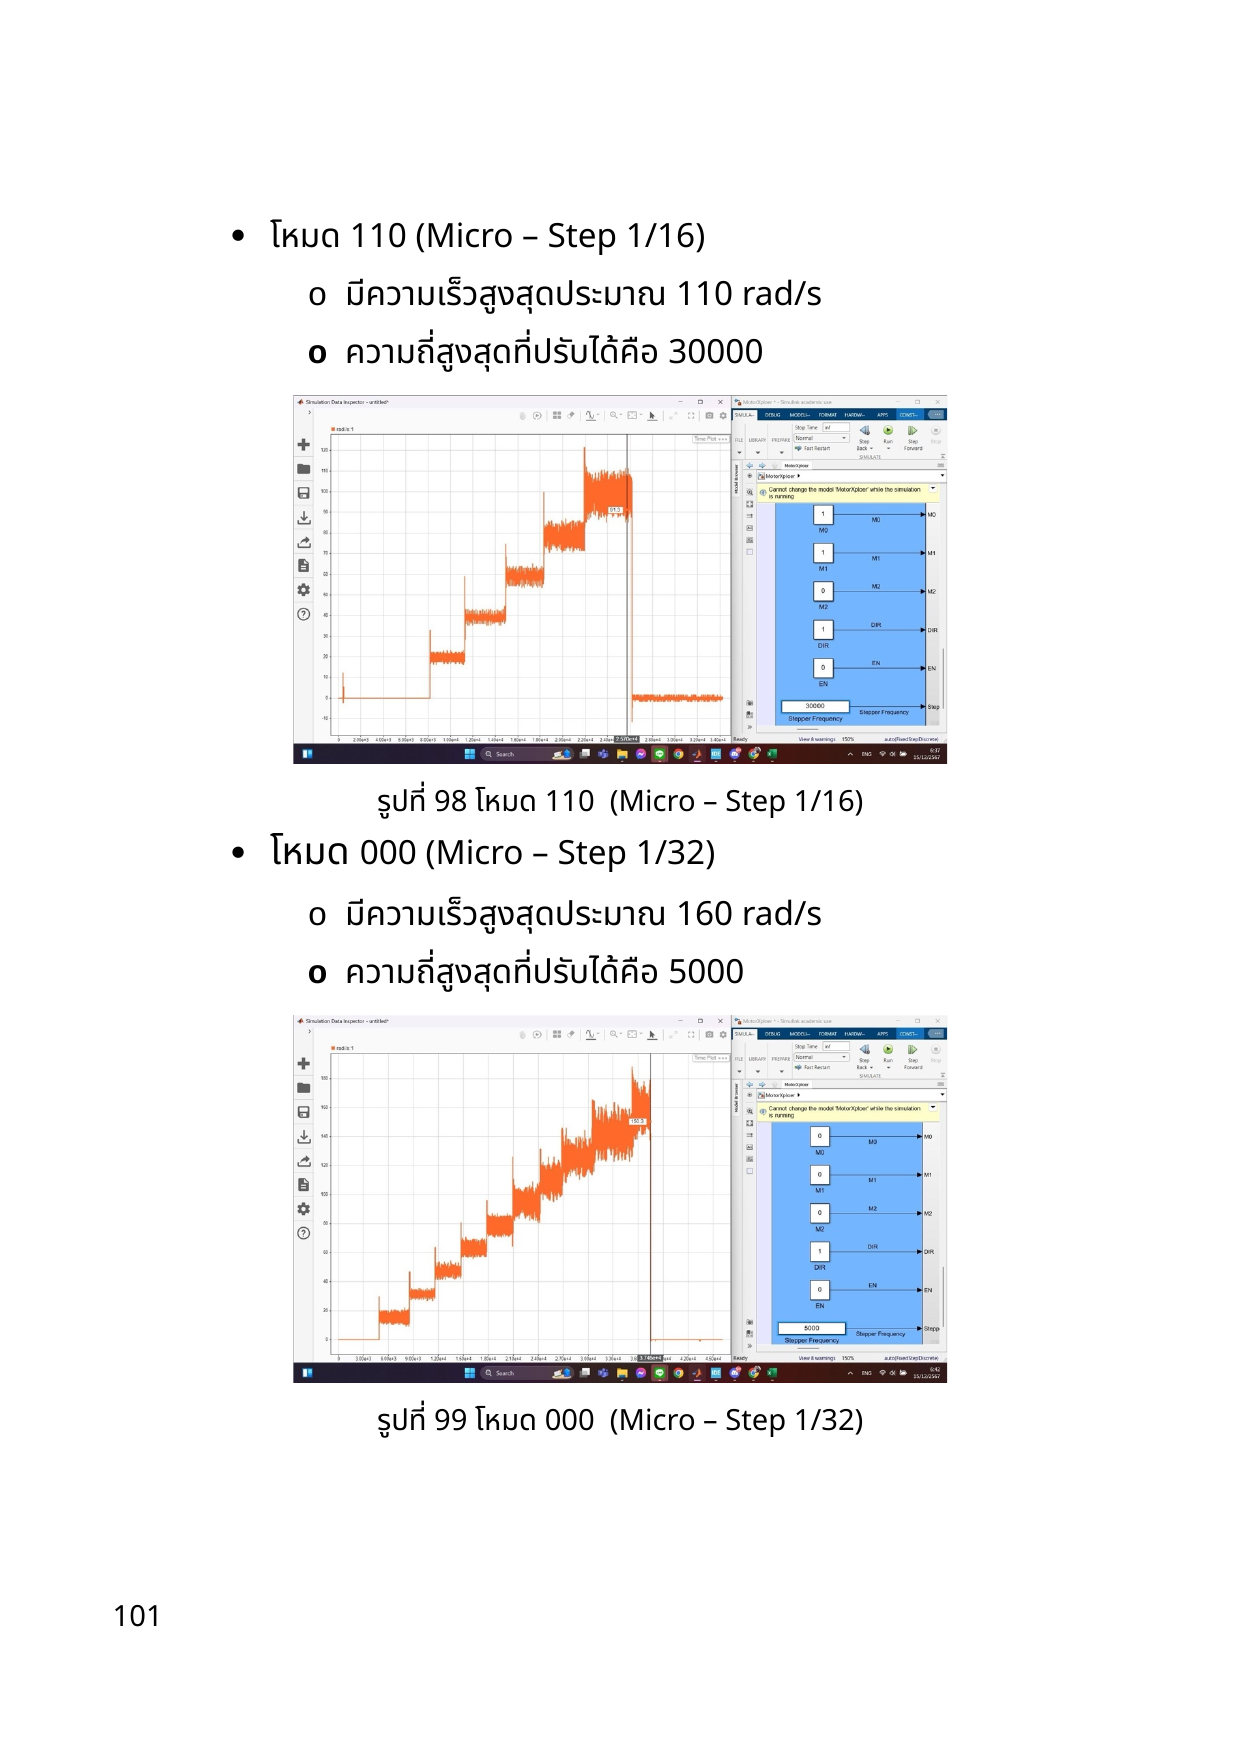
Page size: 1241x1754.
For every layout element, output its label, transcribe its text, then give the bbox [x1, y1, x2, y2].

list ความถี่สูงสุดที่ปรับได้คือ 5000 [307, 948, 1128, 998]
list โหมด 110 (Micro – Step 1/16) [232, 212, 1128, 263]
list มีความเร็วสูงสุดประมาณ 160 rad/s [307, 889, 1128, 940]
text รูปที่ 99 โหมด 000 (Micro – Step 1/32) [112, 1399, 1128, 1444]
list โหมด 000 (Micro – Step 1/32) [232, 824, 1128, 881]
picture [293, 395, 948, 764]
picture [293, 1015, 948, 1383]
text รูปที่ 98 โหมด 110 (Micro – Step 1/16) [112, 780, 1128, 824]
list มีความเร็วสูงสุดประมาณ 110 rad/s [307, 270, 1128, 321]
list ความถี่สูงสุดที่ปรับได้คือ 30000 [307, 328, 1128, 379]
